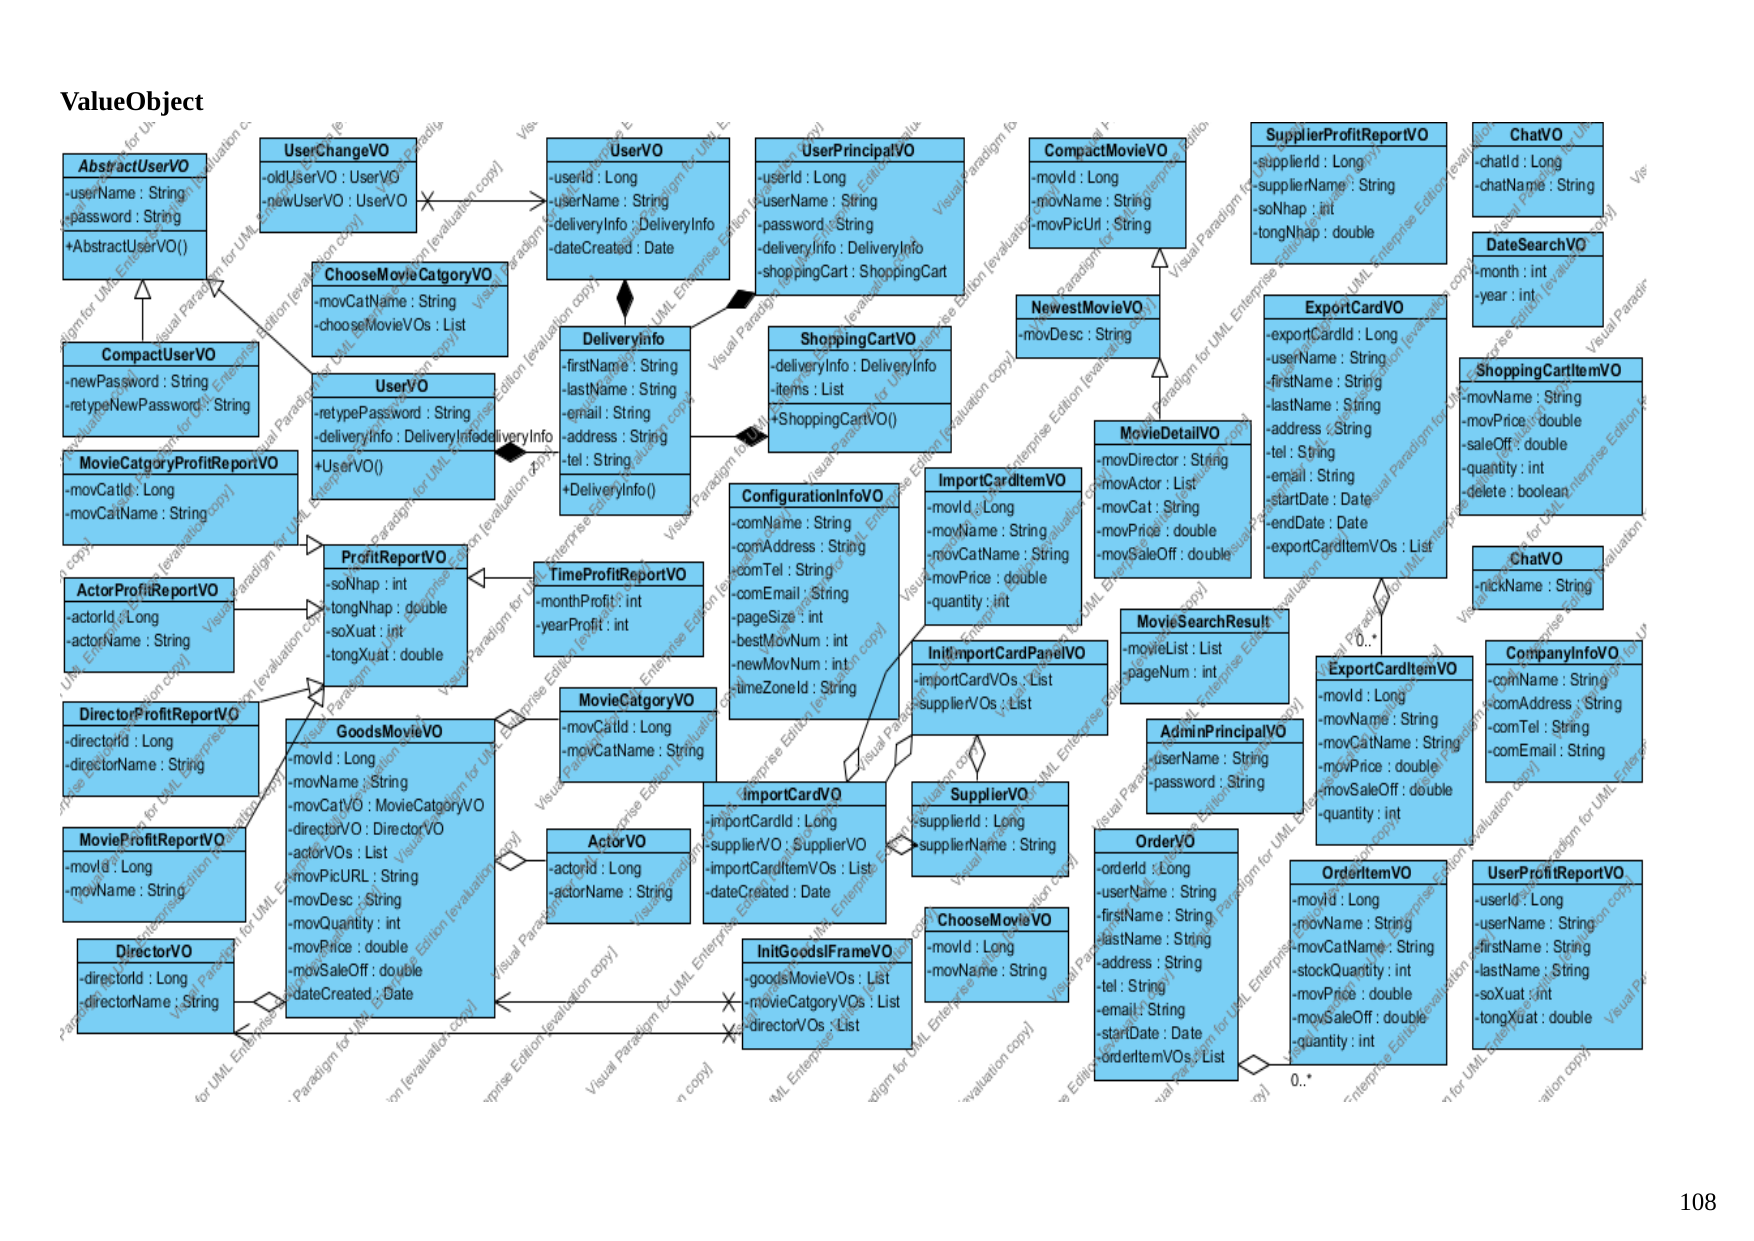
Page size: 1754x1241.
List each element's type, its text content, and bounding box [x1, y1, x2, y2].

picture [60, 122, 1647, 1102]
subtitle ValueObject [60, 85, 1716, 117]
